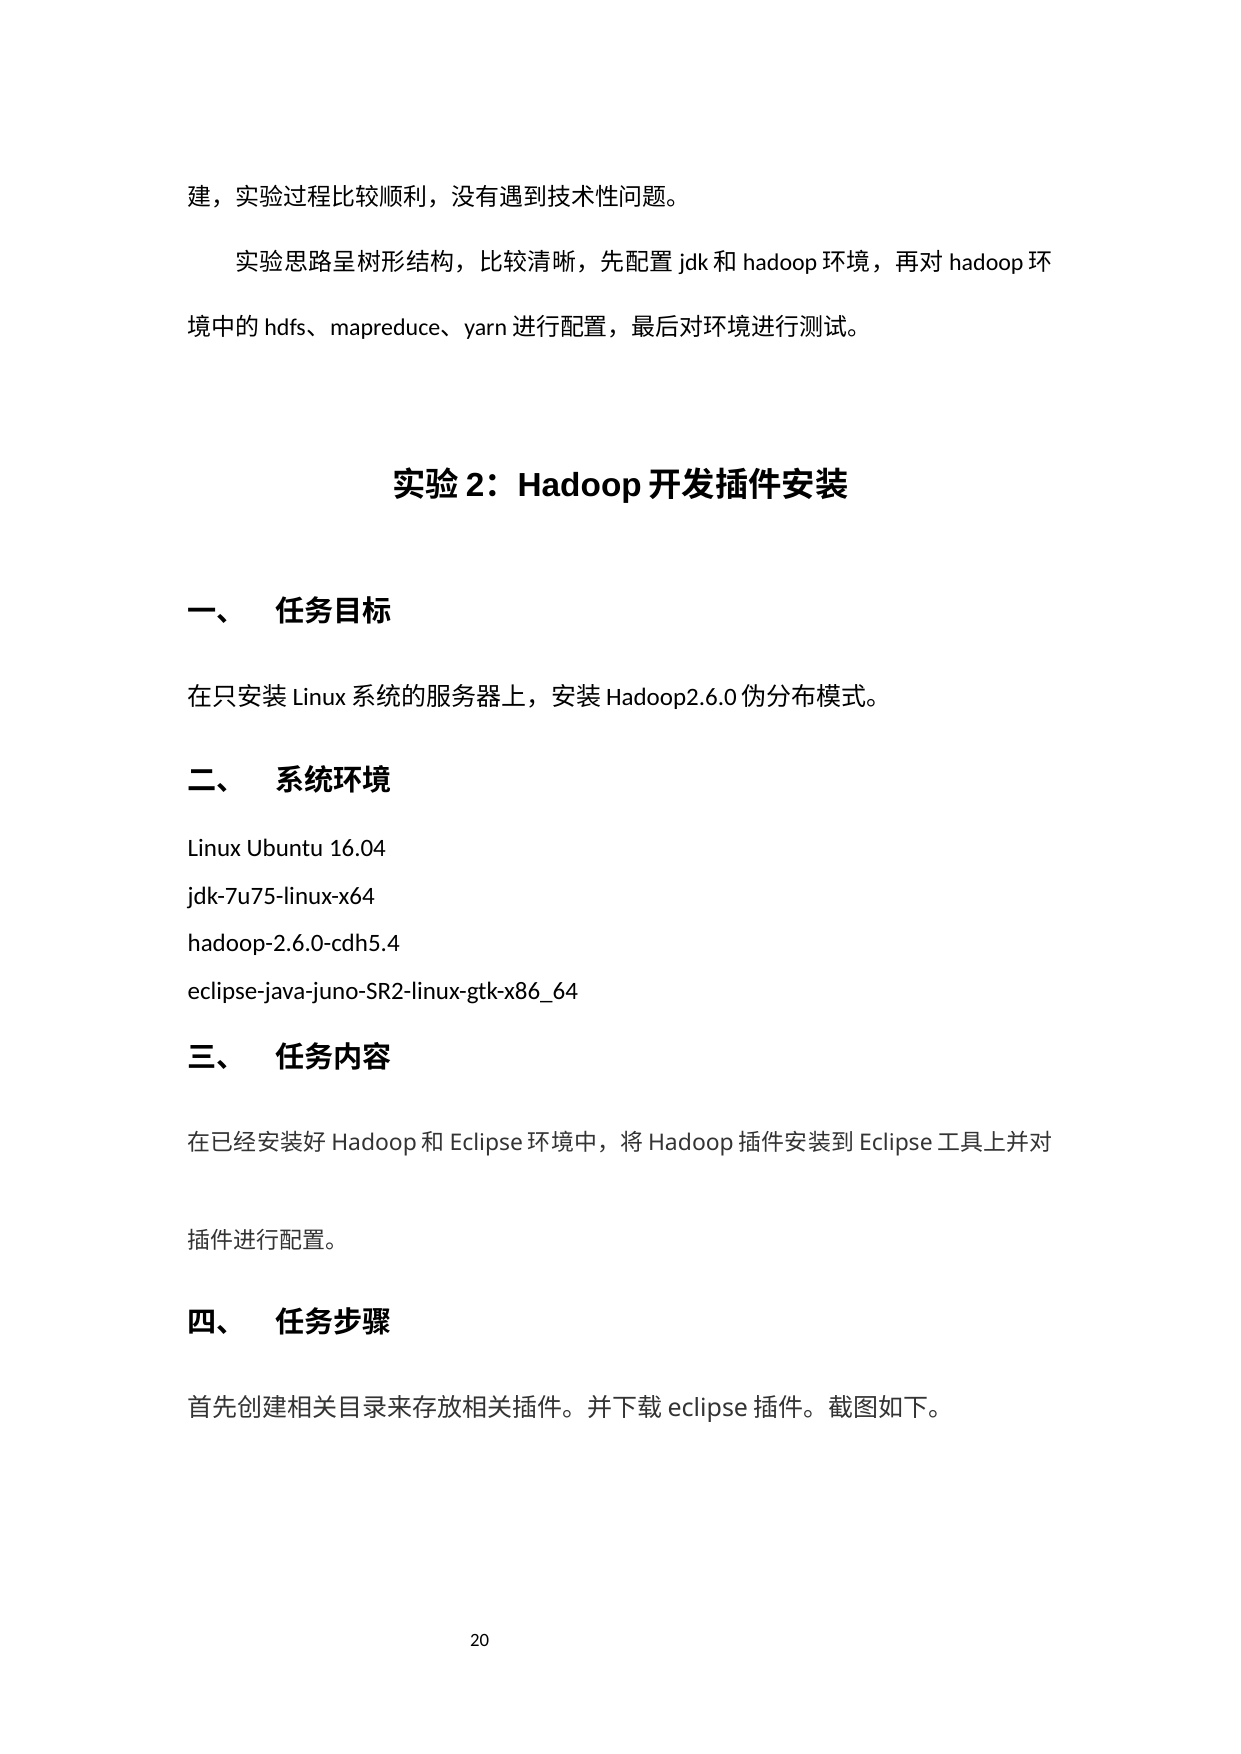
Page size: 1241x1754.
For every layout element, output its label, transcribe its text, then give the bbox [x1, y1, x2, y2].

list 任务步骤 [187, 1287, 1053, 1352]
list 系统环境 [187, 745, 1053, 810]
text Linux Ubuntu 16.04 [187, 831, 1053, 864]
text 实验思路呈树形结构，比较清晰，先配置jdk和hadoop环境，再对hadoop环境中的hdfs、mapreduce、yarn进行配置，最后对环境进行测试。 [187, 227, 1053, 357]
list 任务内容 [187, 1022, 1053, 1087]
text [187, 162, 1053, 227]
text hadoop-2.6.0-cdh5.4 [187, 927, 1053, 959]
list 任务目标 [187, 576, 1053, 641]
text 首先创建相关目录来存放相关插件。并下载eclipse插件。截图如下。 [187, 1373, 1053, 1438]
text 在只安装Linux系统的服务器上，安装Hadoop2.6.0伪分布模式。 [187, 662, 1053, 727]
subtitle 实验2：Hadoop开发插件安装 [187, 449, 1053, 514]
text eclipse-java-juno-SR2-linux-gtk-x86_64 [187, 974, 1053, 1007]
text jdk-7u75-linux-x64 [187, 879, 1053, 911]
text 在已经安装好Hadoop和Eclipse环境中，将Hadoop插件安装到Eclipse工具上并对插件进行配置。 [187, 1108, 1053, 1271]
